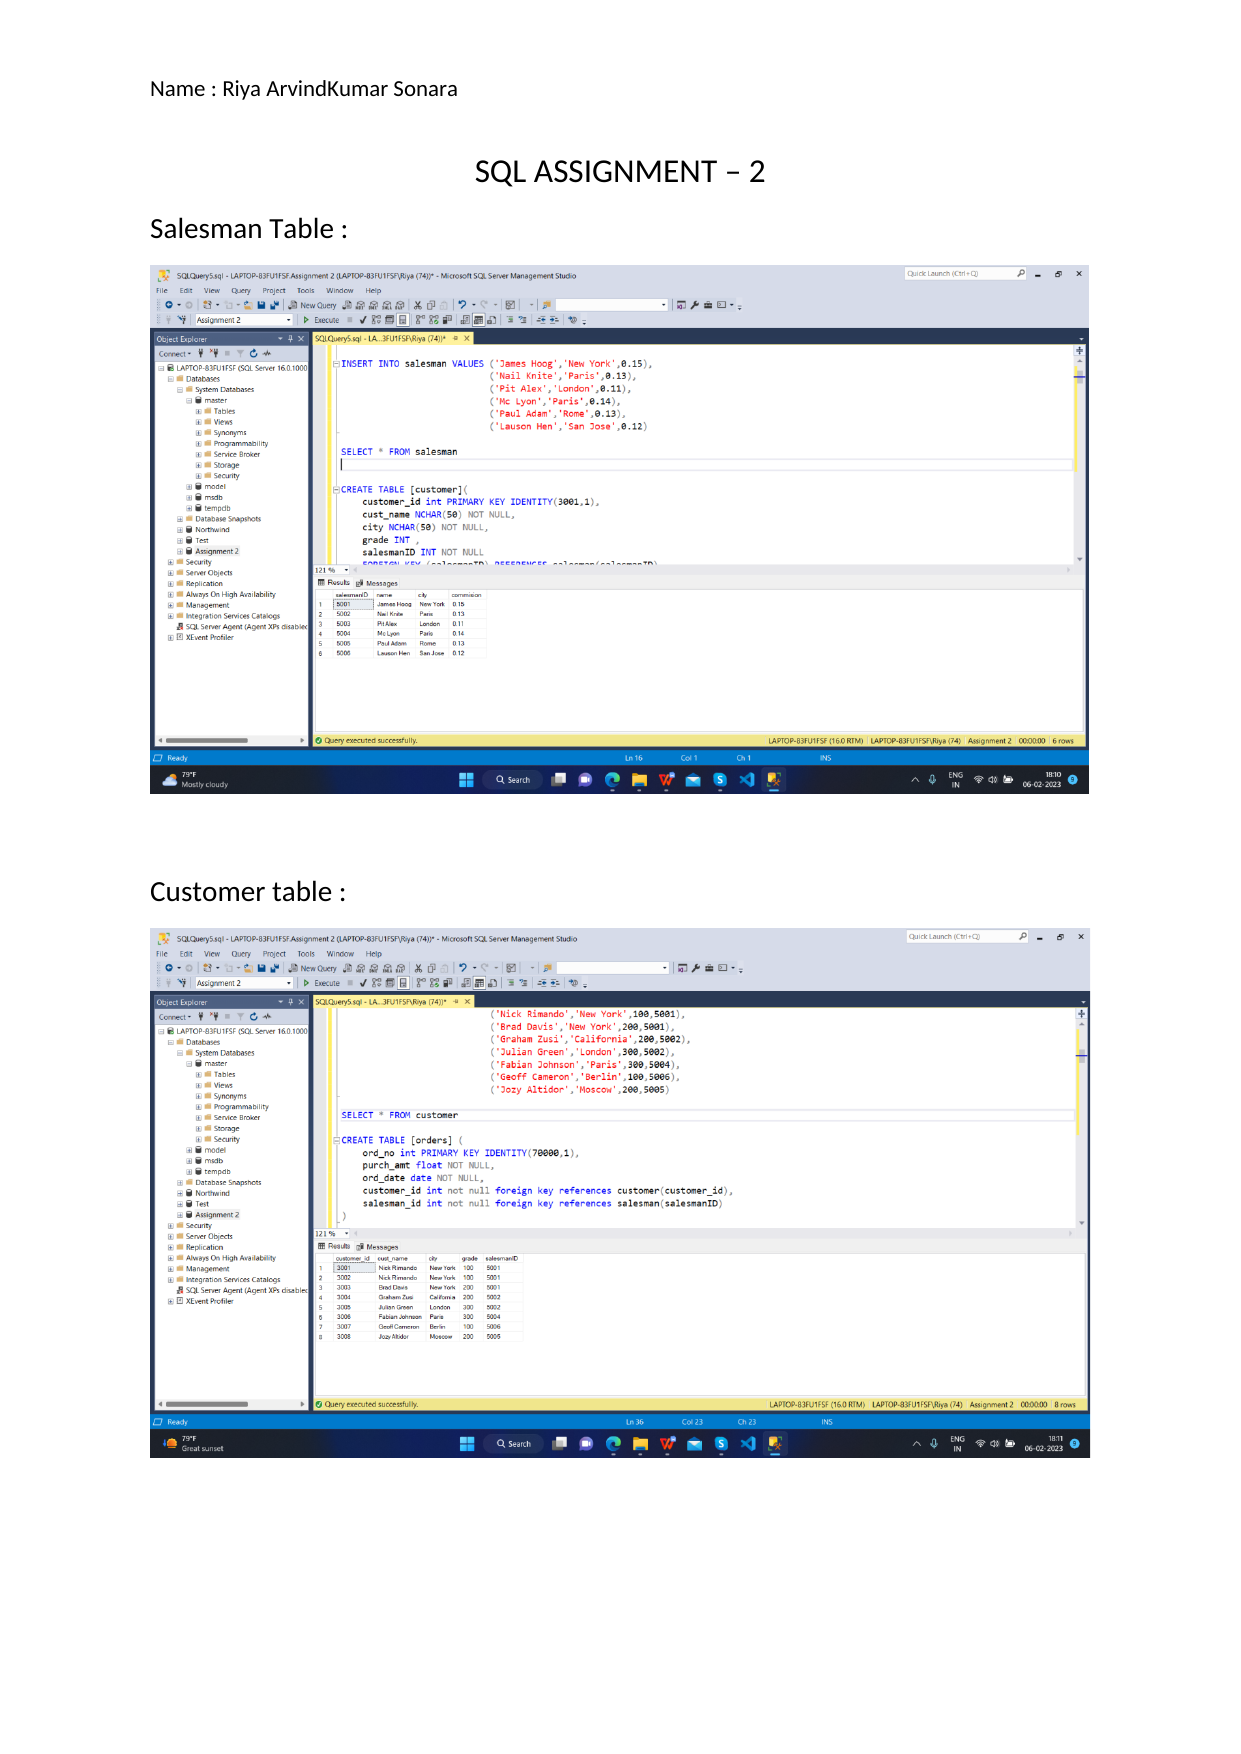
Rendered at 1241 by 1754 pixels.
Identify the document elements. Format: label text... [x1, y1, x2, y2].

picture [150, 928, 1091, 1458]
text Salesman Table : [150, 211, 1090, 246]
text SQL ASSIGNMENT – 2 [150, 150, 1090, 191]
picture [150, 265, 1089, 794]
text Customer table : [150, 873, 1090, 909]
